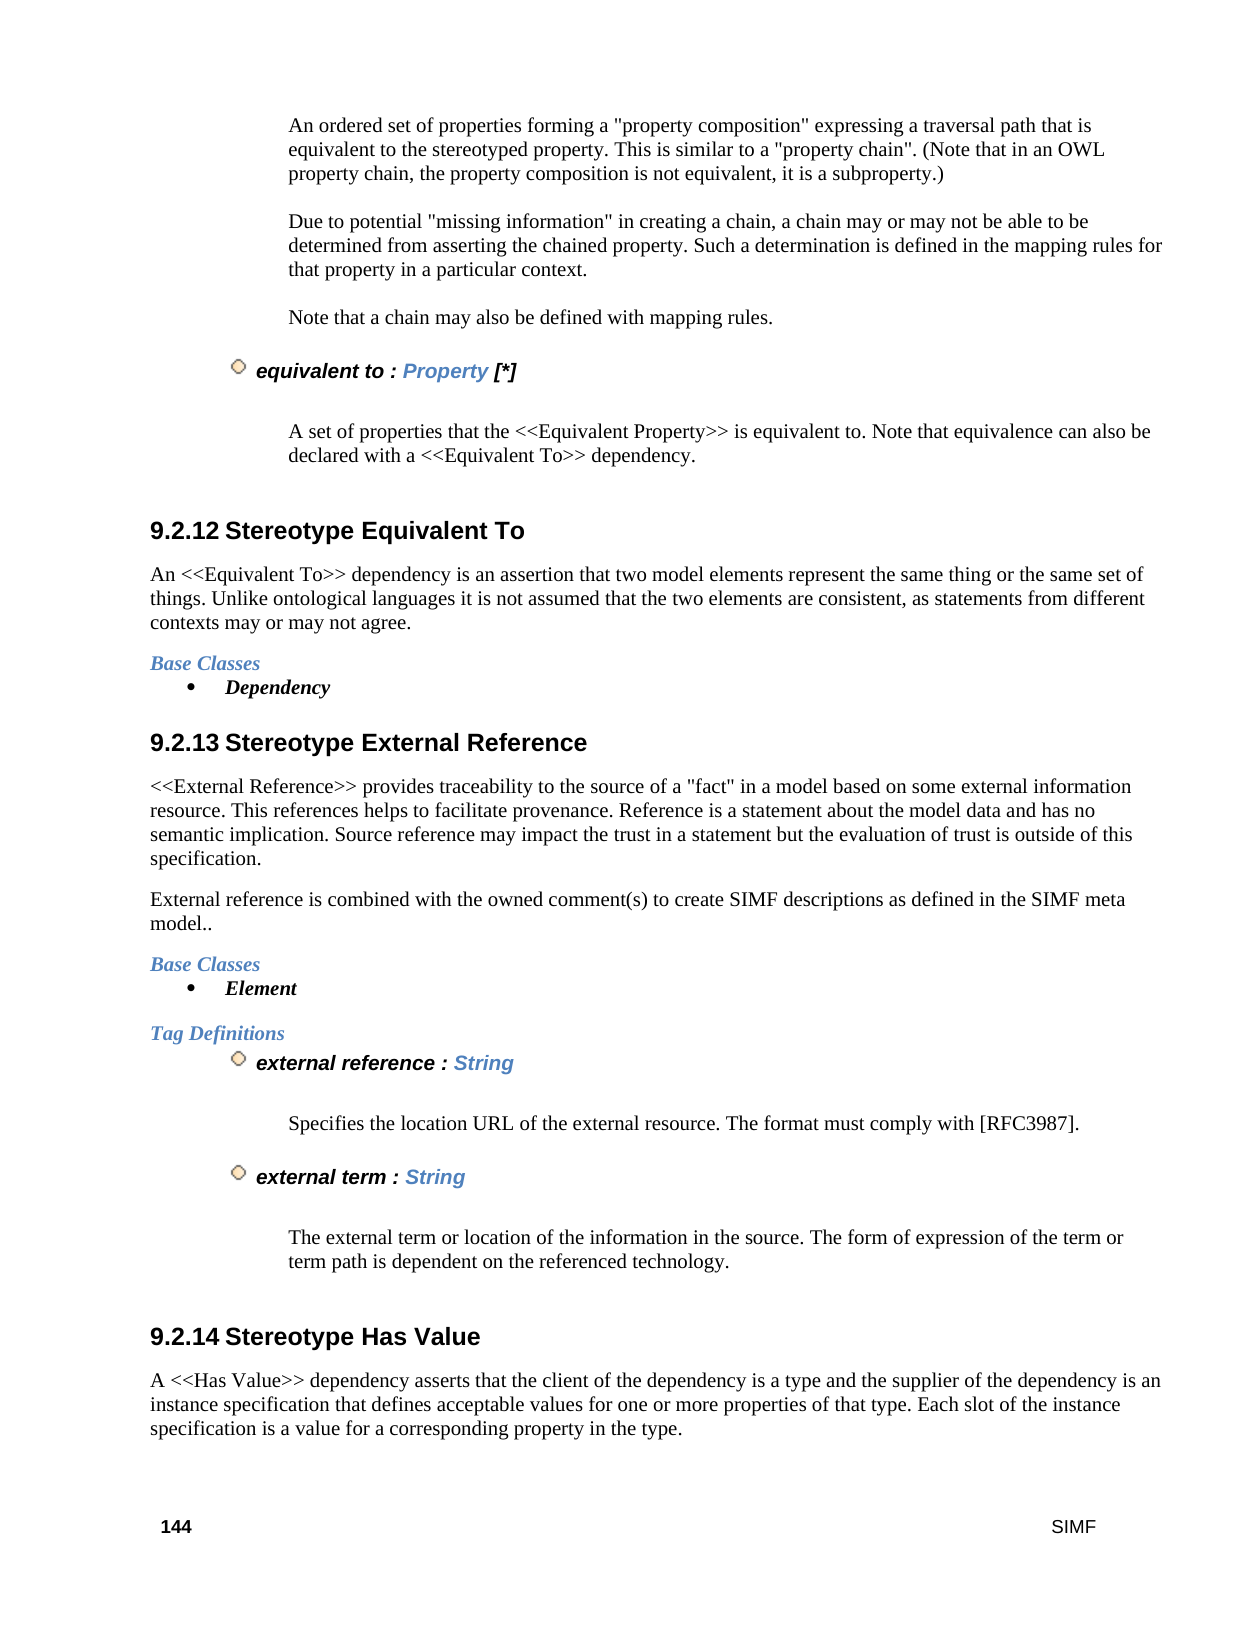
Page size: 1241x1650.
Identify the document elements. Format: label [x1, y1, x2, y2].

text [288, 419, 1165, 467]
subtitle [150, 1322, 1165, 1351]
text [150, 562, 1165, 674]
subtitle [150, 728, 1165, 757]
picture [225, 353, 251, 379]
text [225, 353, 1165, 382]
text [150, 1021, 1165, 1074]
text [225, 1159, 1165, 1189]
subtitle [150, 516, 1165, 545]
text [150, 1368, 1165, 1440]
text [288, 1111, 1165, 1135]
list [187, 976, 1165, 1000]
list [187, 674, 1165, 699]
picture [225, 1045, 251, 1071]
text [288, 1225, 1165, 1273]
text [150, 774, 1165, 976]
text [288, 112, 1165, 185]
picture [225, 1159, 251, 1185]
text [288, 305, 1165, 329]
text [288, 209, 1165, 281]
